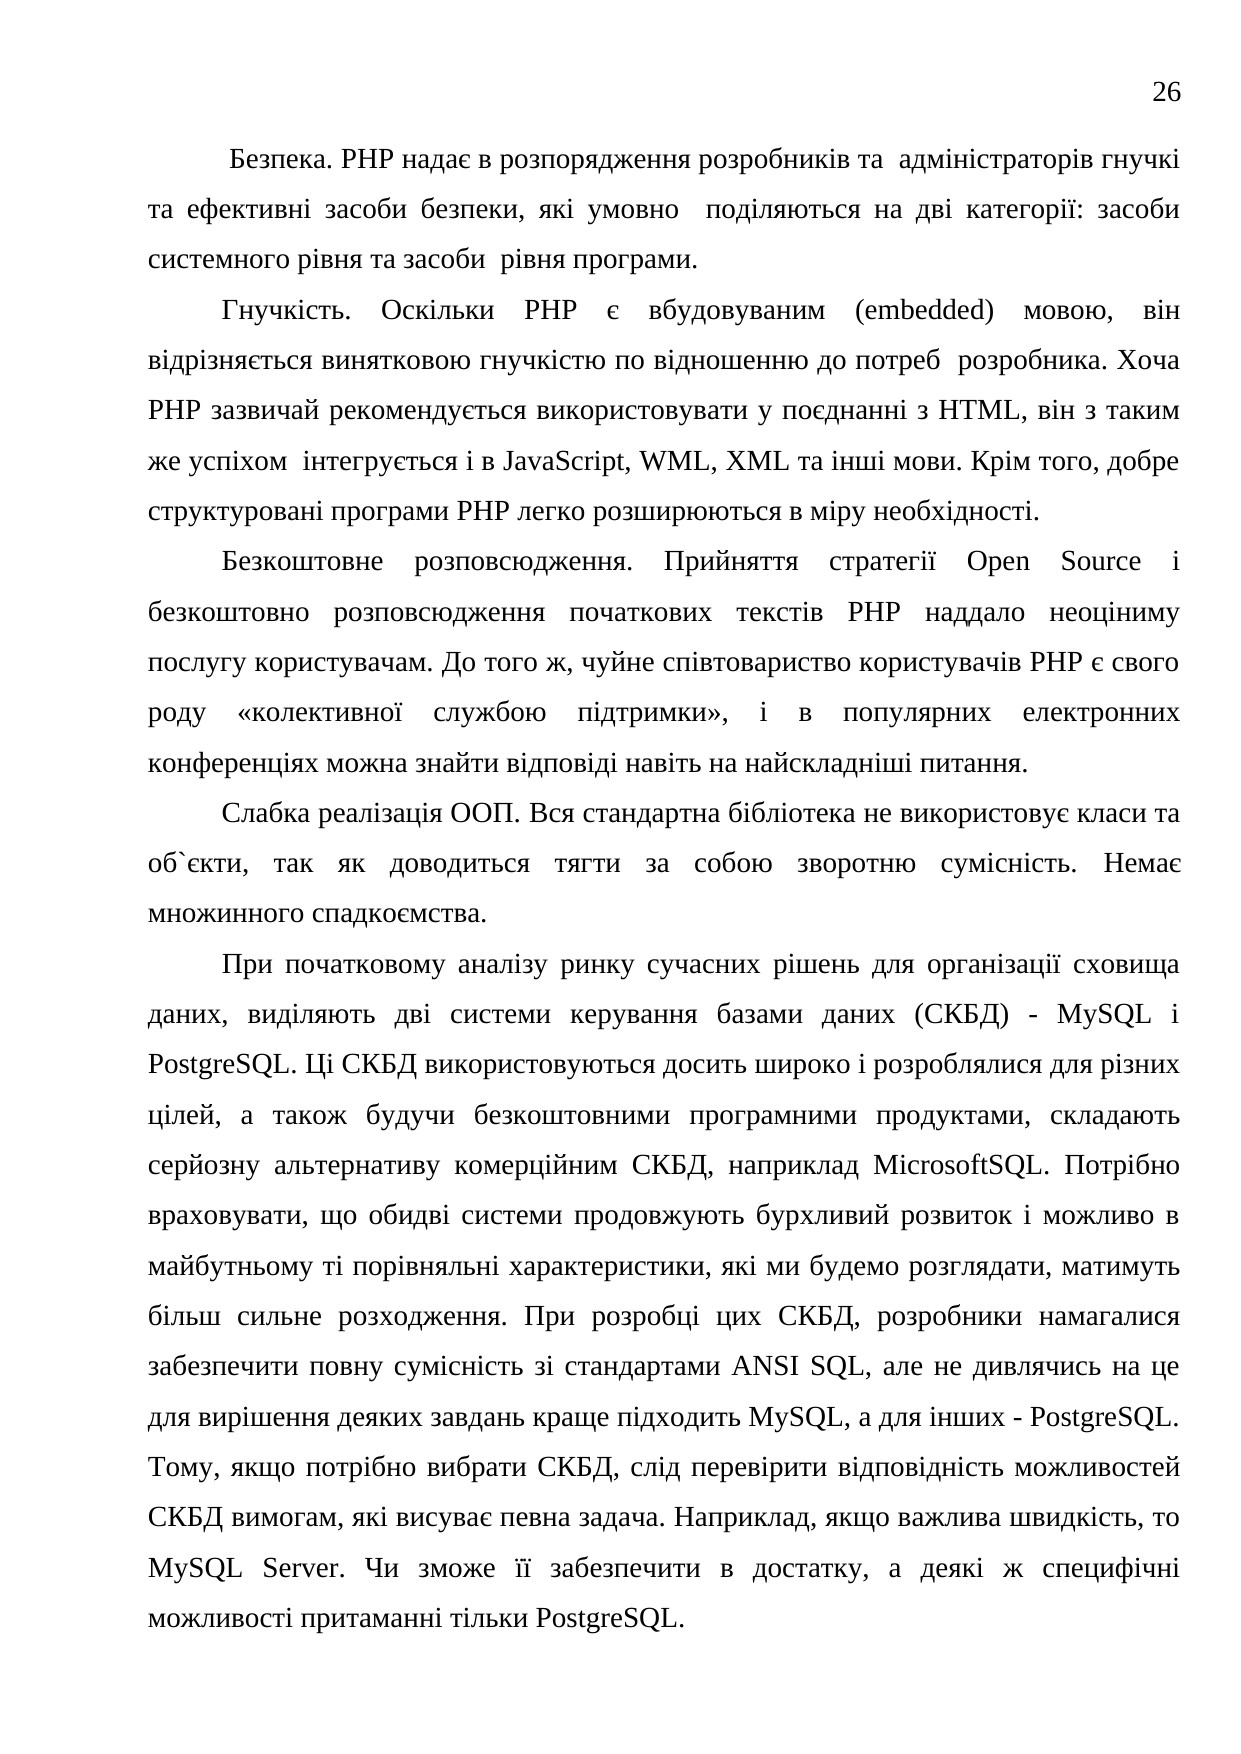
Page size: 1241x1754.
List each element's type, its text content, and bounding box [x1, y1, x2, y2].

text Безкоштовне розповсюдження. Прийняття стратегії Open Source і безкоштовно розповсюдження початкових текстів PHP наддало неоціниму послугу користувачам. До того ж, чуйне співтовариство користувачів PHP є свого роду «колективної службою підтримки», і в популярних електронних конференціях можна знайти відповіді навіть на найскладніші питання. [148, 543, 1181, 778]
text Безпека. РНР надає в розпорядження розробників та адміністраторів гнучкі та ефективні засоби безпеки, які умовно поділяються на дві категорії: засоби системного рівня та засоби рівня програми. [148, 141, 1181, 275]
text Слабка реалізація ООП. Вся стандартна бібліотека не використовує класи та об`єкти, так як доводиться тягти за собою зворотню сумісність. Немає множинного спадкоємства. [148, 795, 1181, 929]
text Гнучкість. Оскільки РНР є вбудовуваним (embedded) мовою, він відрізняється винятковою гнучкістю по відношенню до потреб розробника. Хоча РНР зазвичай рекомендується використовувати у поєднанні з HTML, він з таким же успіхом інтегрується і в JavaScript, WML, XML та інші мови. Крім того, добре структуровані програми РНР легко розширюються в міру необхідності. [148, 292, 1181, 527]
text При початковому аналізу ринку сучасних рішень для організації сховища даних, виділяють дві системи керування базами даних (СКБД) - MySQL і PostgreSQL. Ці СКБД використовуються досить широко і розроблялися для різних цілей, а також будучи безкоштовними програмними продуктами, складають серйозну альтернативу комерційним СКБД, наприклад MicrosoftSQL. Потрібно враховувати, що обидві системи продовжують бурхливий розвиток і можливо в майбутньому ті порівняльні характеристики, які ми будемо розглядати, матимуть більш сильне розходження. При розробці цих СКБД, розробники намагалися забезпечити повну сумісність зі стандартами ANSI SQL, але не дивлячись на це для вирішення деяких завдань краще підходить MySQL, а для інших - PostgreSQL. Тому, якщо потрібно вибрати СКБД, слід перевірити відповідність можливостей СКБД вимогам, які висуває певна задача. Наприклад, якщо важлива швидкість, то MySQL Server. Чи зможе її забезпечити в достатку, а деякі ж специфічні можливості притаманні тільки PostgreSQL. [148, 946, 1181, 1633]
